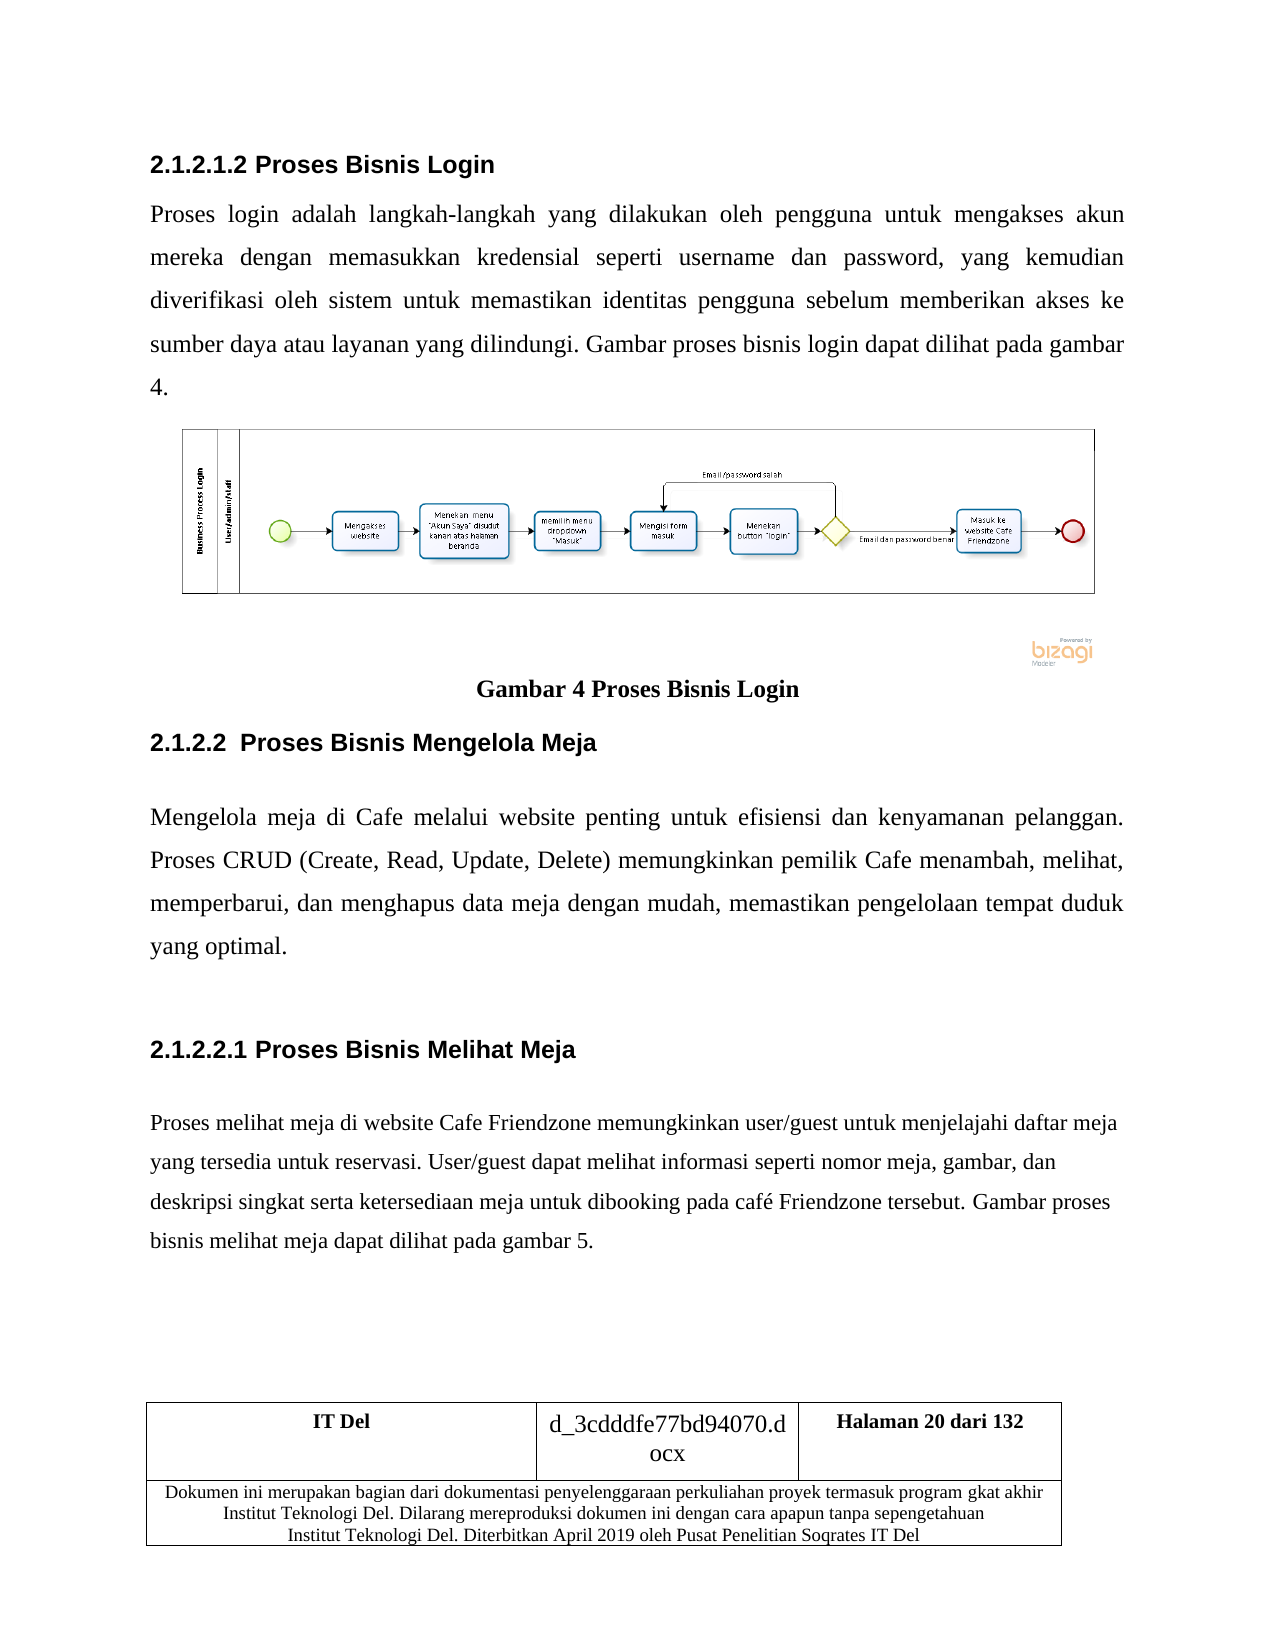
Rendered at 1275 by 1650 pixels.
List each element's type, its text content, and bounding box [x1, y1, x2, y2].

text Gambar 4 Proses Bisnis Login [150, 674, 1125, 703]
subtitle Proses Bisnis Melihat Meja [150, 1034, 1125, 1063]
text Mengelola meja di Cafe melalui website penting untuk efisiensi dan kenyamanan pelanggan. Proses CRUD (Create, Read, Update, Delete) memungkinkan pemilik Cafe menambah, melihat, memperbarui, dan menghapus data meja dengan mudah, memastikan pengelolaan tempat duduk yang optimal. [150, 802, 1125, 960]
subtitle Proses Bisnis Mengelola Meja [150, 728, 1125, 756]
text Proses login adalah langkah-langkah yang dilakukan oleh pengguna untuk mengakses akun mereka dengan memasukkan kredensial seperti username dan password, yang kemudian diverifikasi oleh sistem untuk memastikan identitas pengguna sebelum memberikan akses ke sumber daya atau layanan yang dilindungi. Gambar proses bisnis login dapat dilihat pada gambar 4. [150, 199, 1125, 401]
subtitle Proses melihat meja di website Cafe Friendzone memungkinkan user/guest untuk menjelajahi daftar meja yang tersedia untuk reservasi. User/guest dapat melihat informasi seperti nomor meja, gambar, dan deskripsi singkat serta ketersediaan meja untuk dibooking pada café Friendzone tersebut. Gambar proses bisnis melihat meja dapat dilihat pada gambar 5. [150, 1109, 1125, 1254]
subtitle Proses Bisnis Login [150, 150, 1125, 179]
picture [167, 415, 1108, 674]
